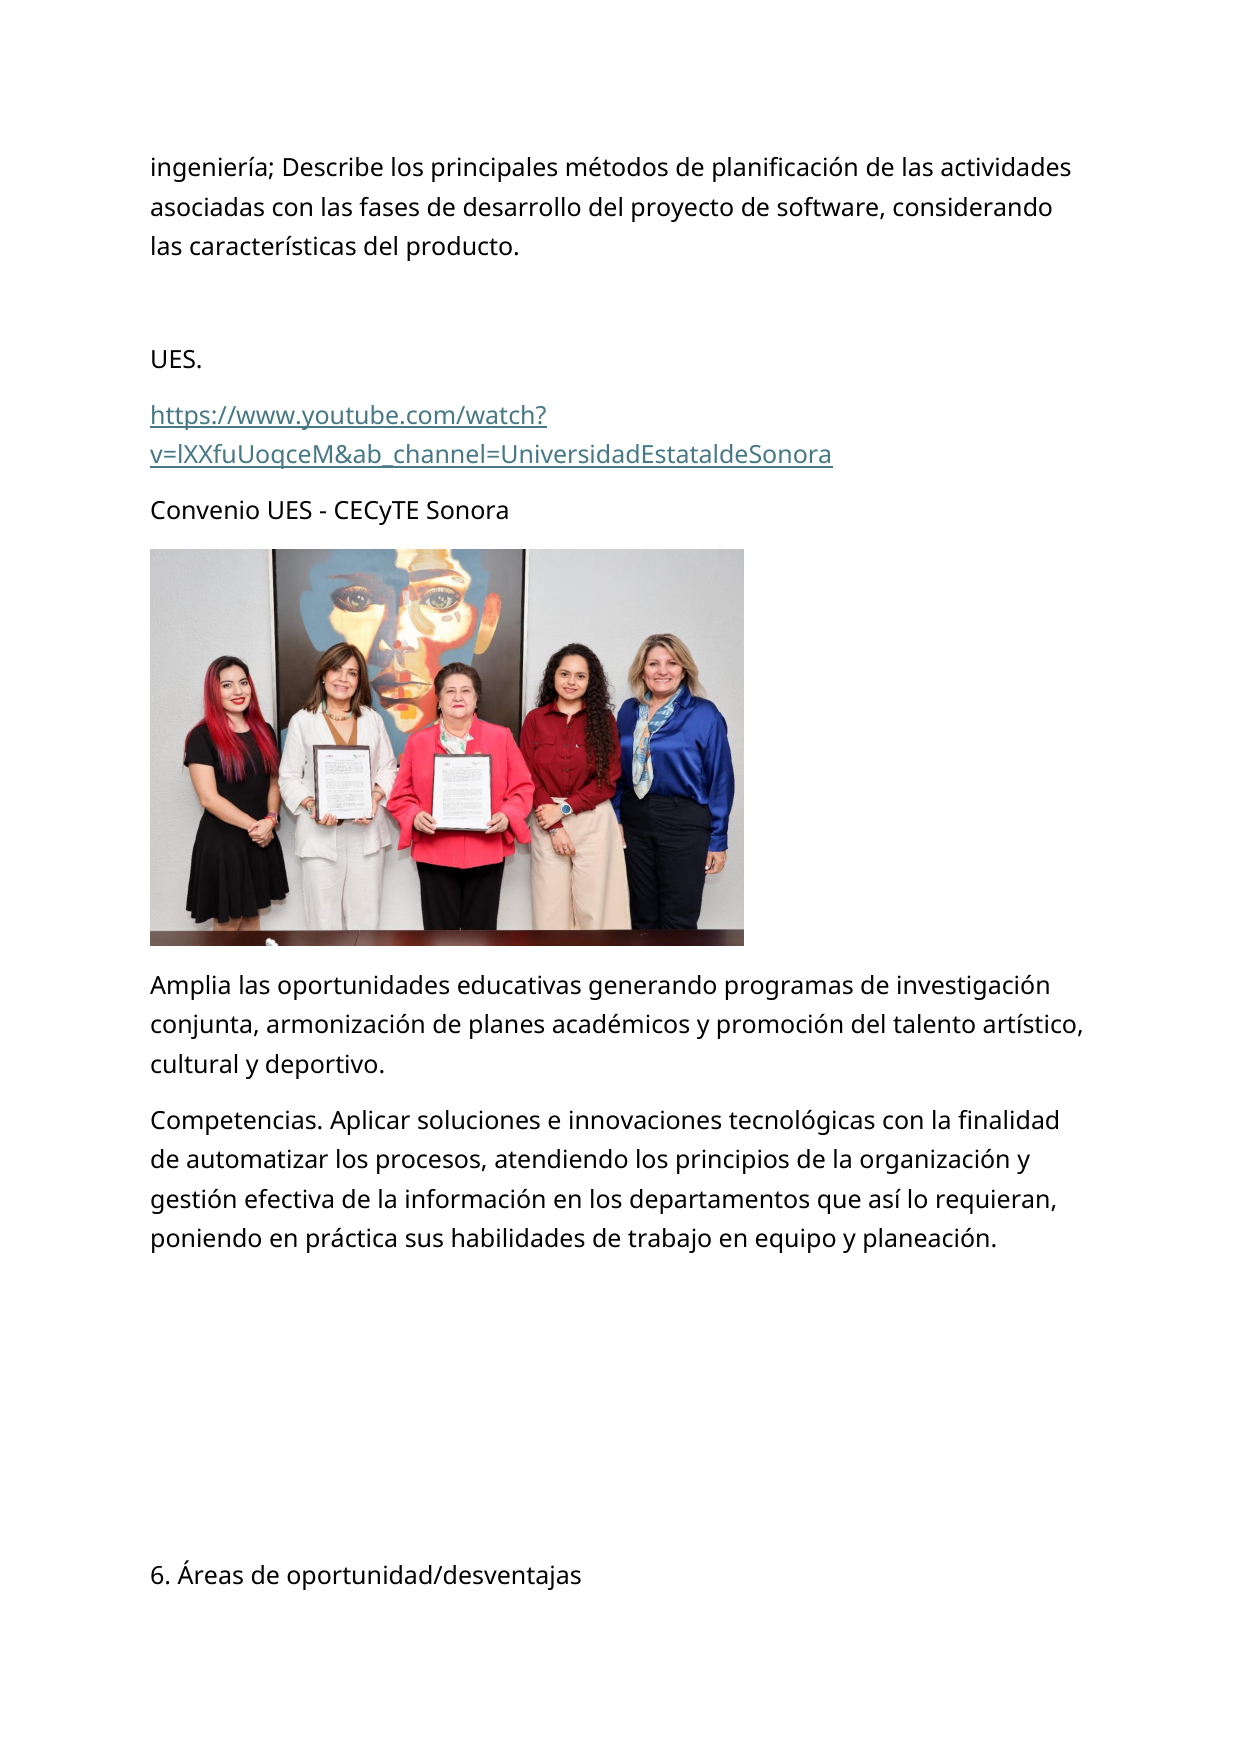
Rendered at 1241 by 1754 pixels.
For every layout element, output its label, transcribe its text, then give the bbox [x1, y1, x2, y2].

text UES. [150, 341, 1090, 375]
text Competencias. Aplicar soluciones e innovaciones tecnológicas con la finalidad de automatizar los procesos, atendiendo los principios de la organización y gestión efectiva de la información en los departamentos que así lo requieran, poniendo en práctica sus habilidades de trabajo en equipo y planeación. [150, 1102, 1090, 1255]
text Amplia las oportunidades educativas generando programas de investigación conjunta, armonización de planes académicos y promoción del talento artístico, cultural y deportivo. [150, 967, 1090, 1080]
text 6. Áreas de oportunidad/desventajas [150, 1558, 1090, 1592]
text https://www.youtube.com/watch?v=lXXfuUoqceM&ab_channel=UniversidadEstataldeSonora [150, 397, 1090, 471]
picture [150, 549, 744, 946]
text Convenio UES - CECyTE Sonora [150, 493, 1090, 527]
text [150, 150, 1090, 263]
